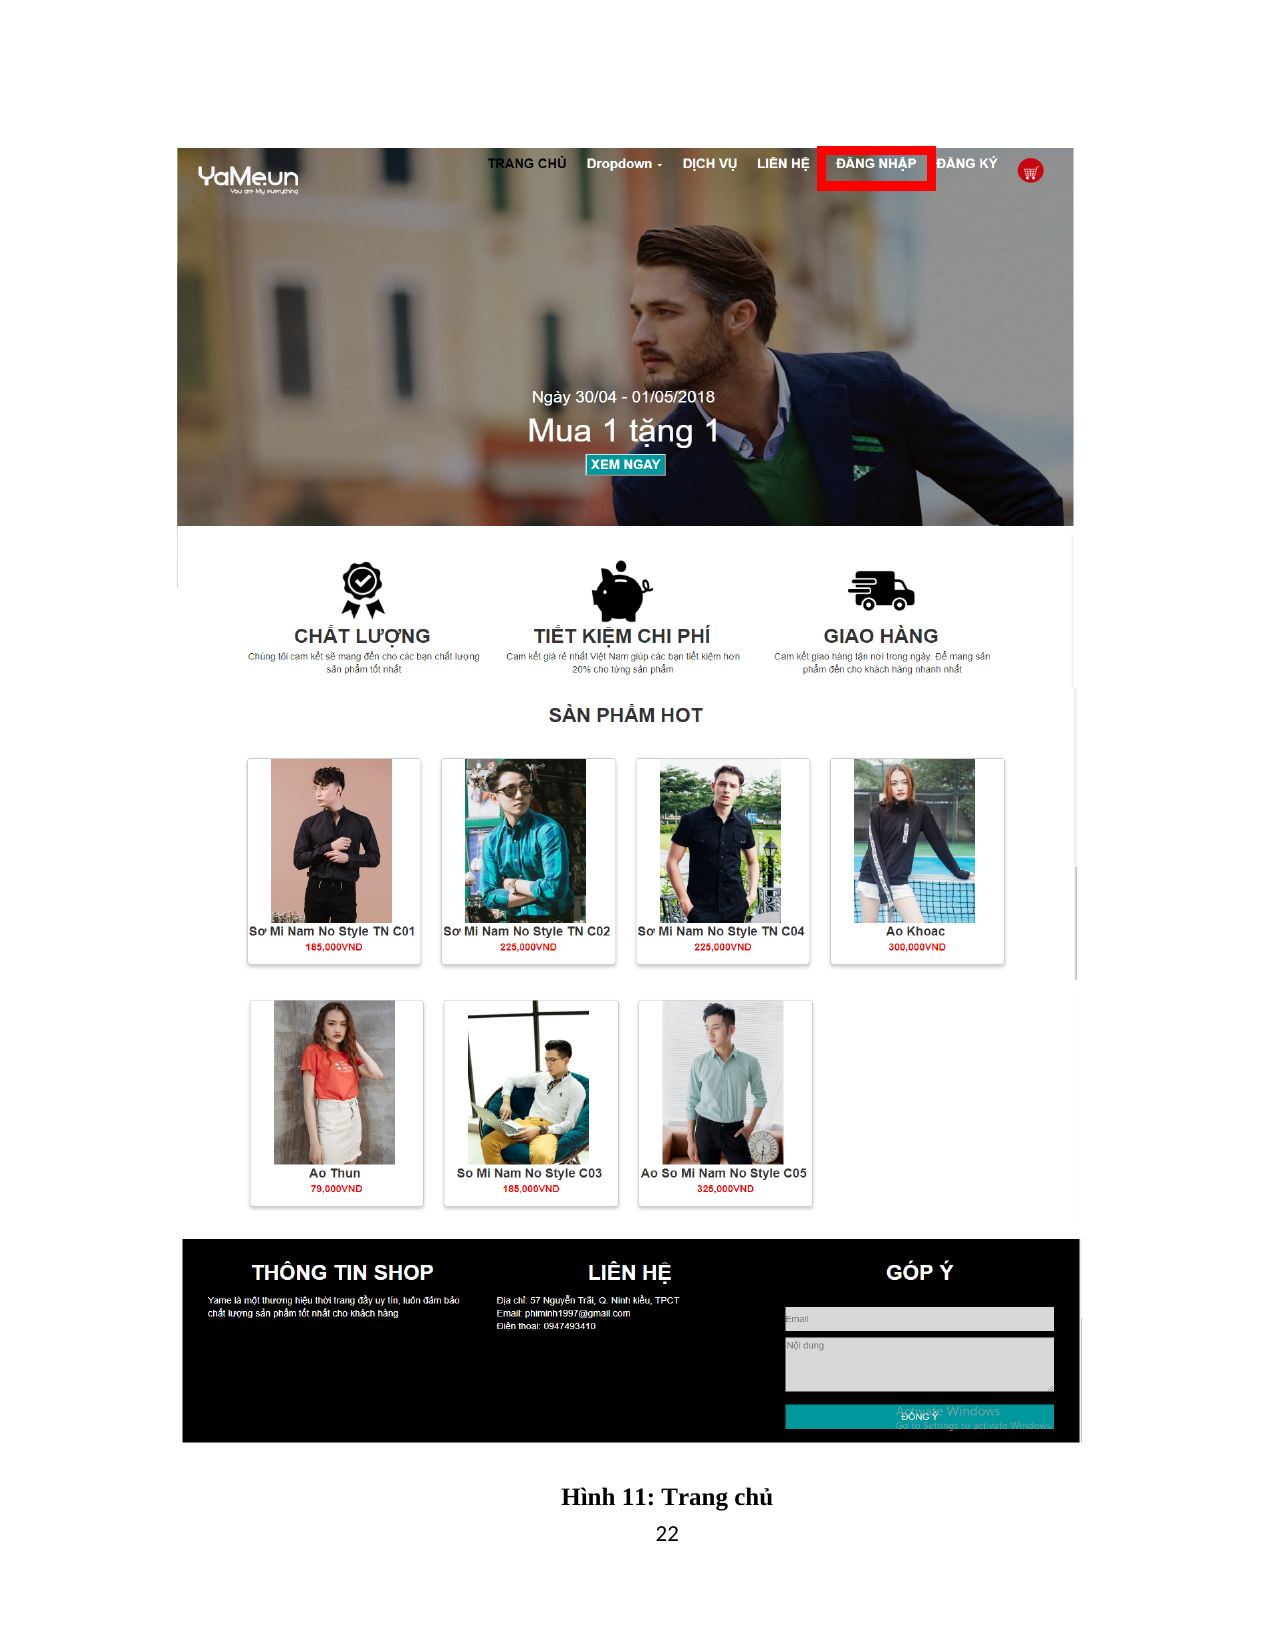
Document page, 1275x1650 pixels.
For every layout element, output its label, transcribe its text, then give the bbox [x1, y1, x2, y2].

picture [826, 155, 927, 181]
picture [177, 148, 1097, 1455]
text Hình 11: Trang chủ [177, 1482, 1157, 1511]
